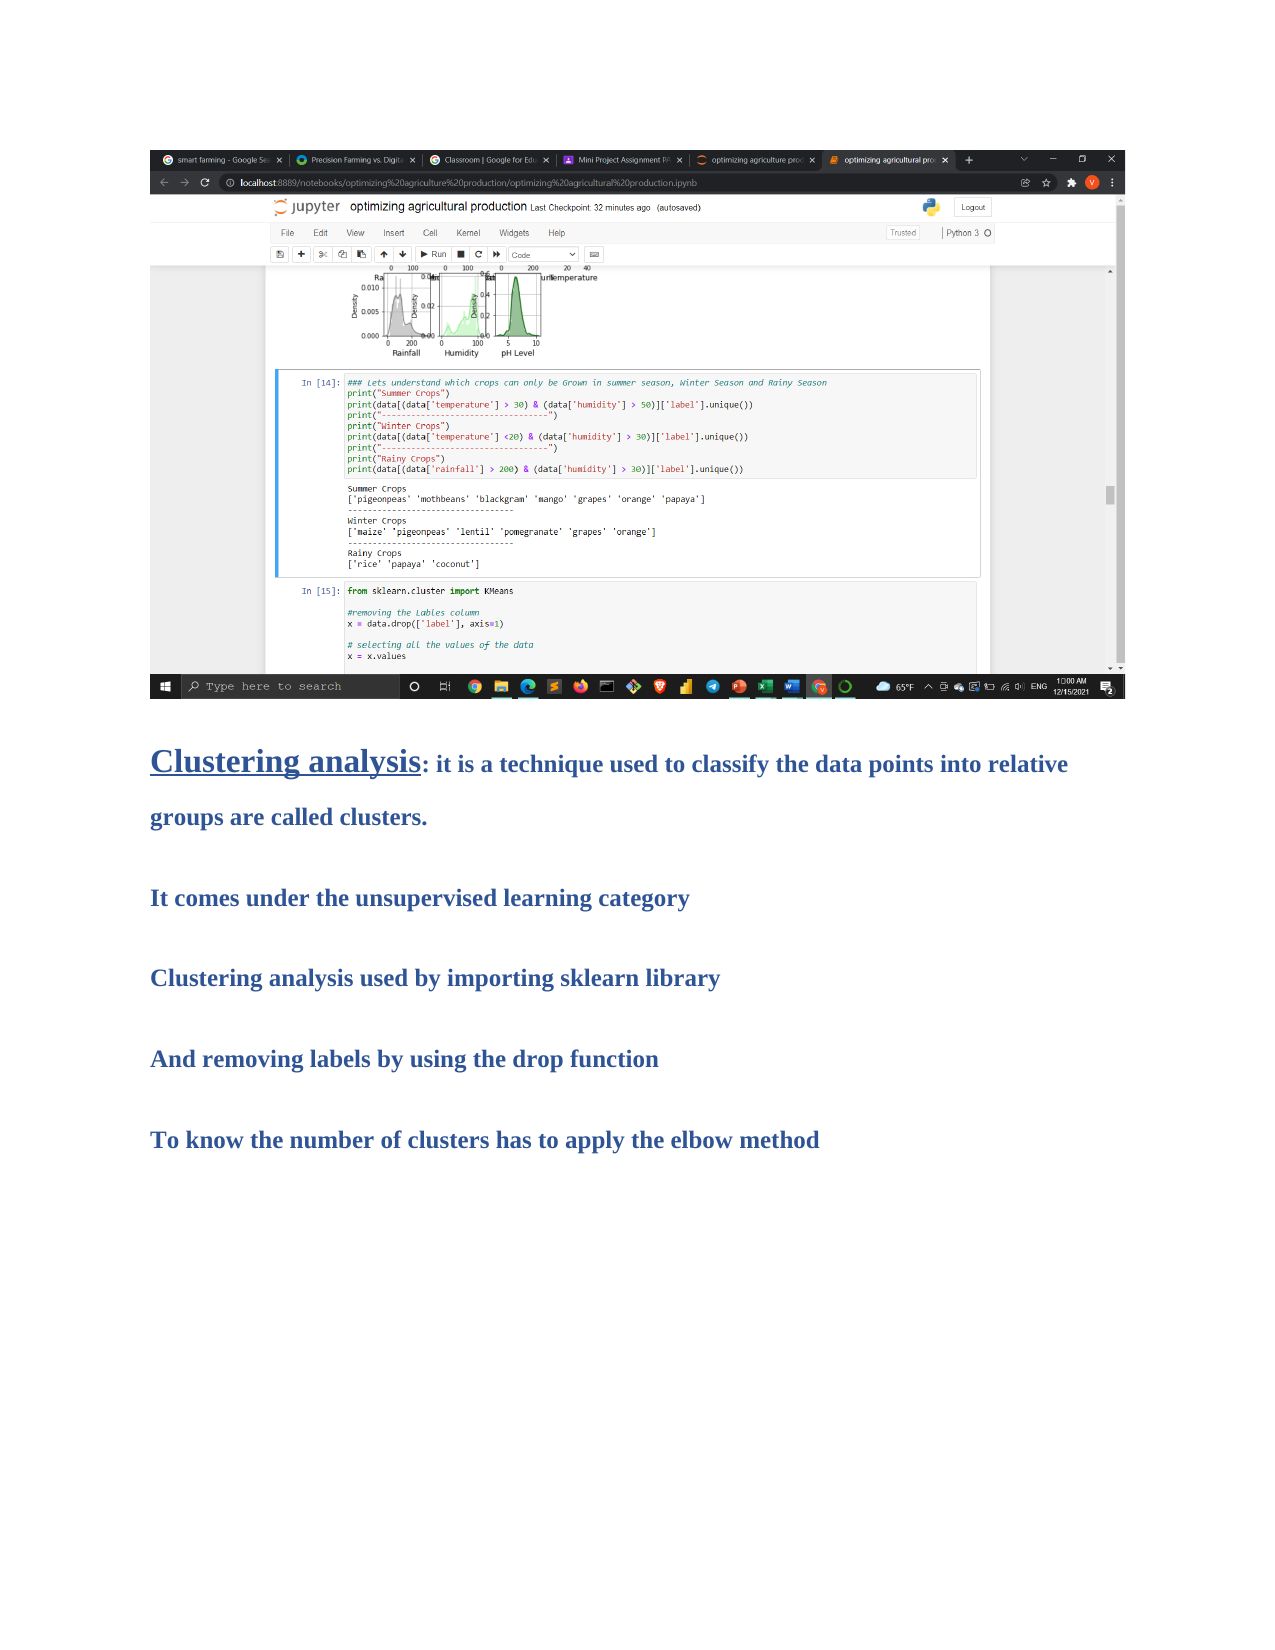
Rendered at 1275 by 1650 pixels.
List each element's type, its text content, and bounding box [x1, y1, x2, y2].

text It comes under the unsupervised learning category [150, 860, 1125, 911]
text Clustering analysis: it is a technique used to classify the data points into relative groups are called clusters. [150, 728, 1125, 831]
text Clustering analysis used by importing sklearn library [150, 941, 1125, 992]
picture [150, 150, 1125, 699]
text And removing labels by using the drop function [150, 1021, 1125, 1073]
text To know the number of clusters has to apply the elbow method [150, 1102, 1125, 1154]
